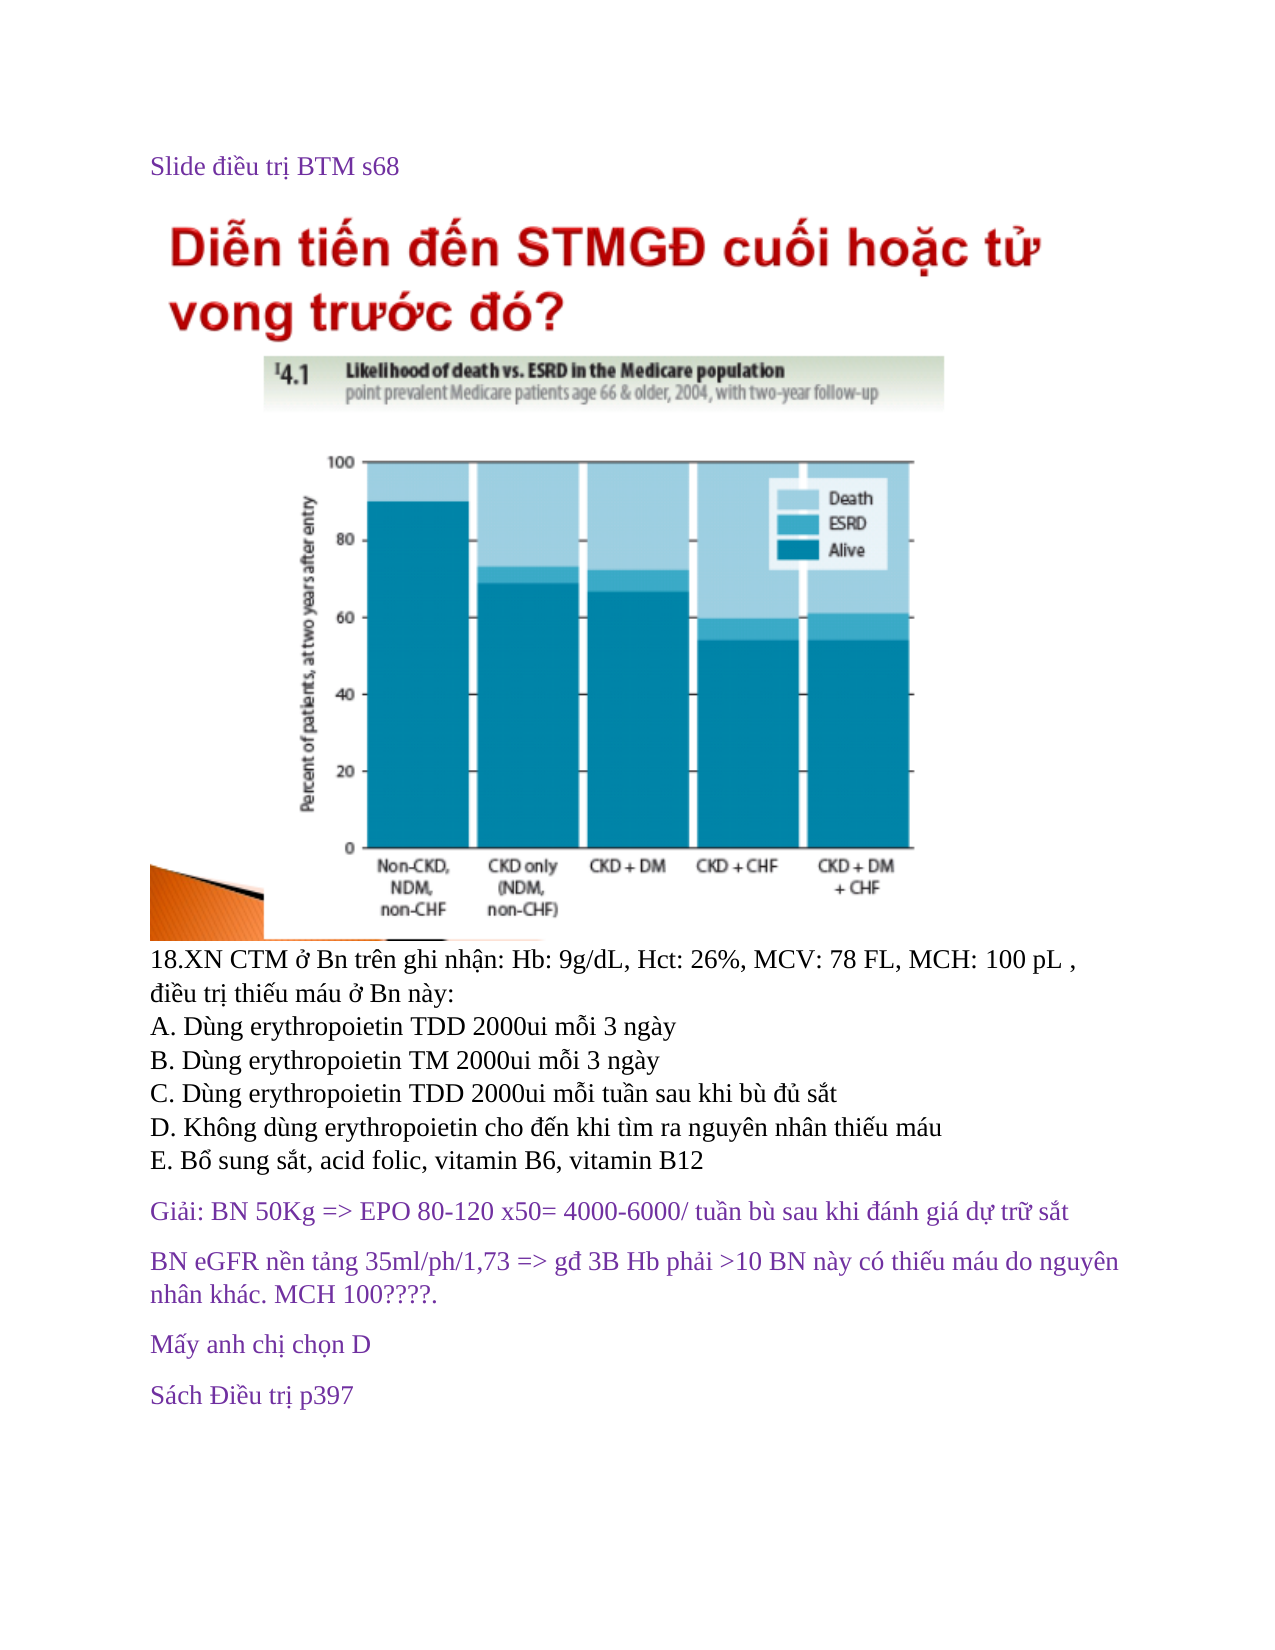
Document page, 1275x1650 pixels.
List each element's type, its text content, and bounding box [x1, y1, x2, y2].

text Sách Điều trị p397 [150, 1379, 1125, 1410]
text BN eGFR nền tảng 35ml/ph/1,73 => gđ 3B Hb phải >10 BN này có thiếu máu do nguyên nhân khác. MCH 100????. [150, 1245, 1125, 1309]
picture [150, 200, 1082, 941]
text Slide điều trị BTM s68 [150, 150, 1125, 181]
text Giải: BN 50Kg => EPO 80-120 x50= 4000-6000/ tuần bù sau khi đánh giá dự trữ sắt [150, 1195, 1125, 1226]
text Mấy anh chị chọn D [150, 1329, 1125, 1360]
